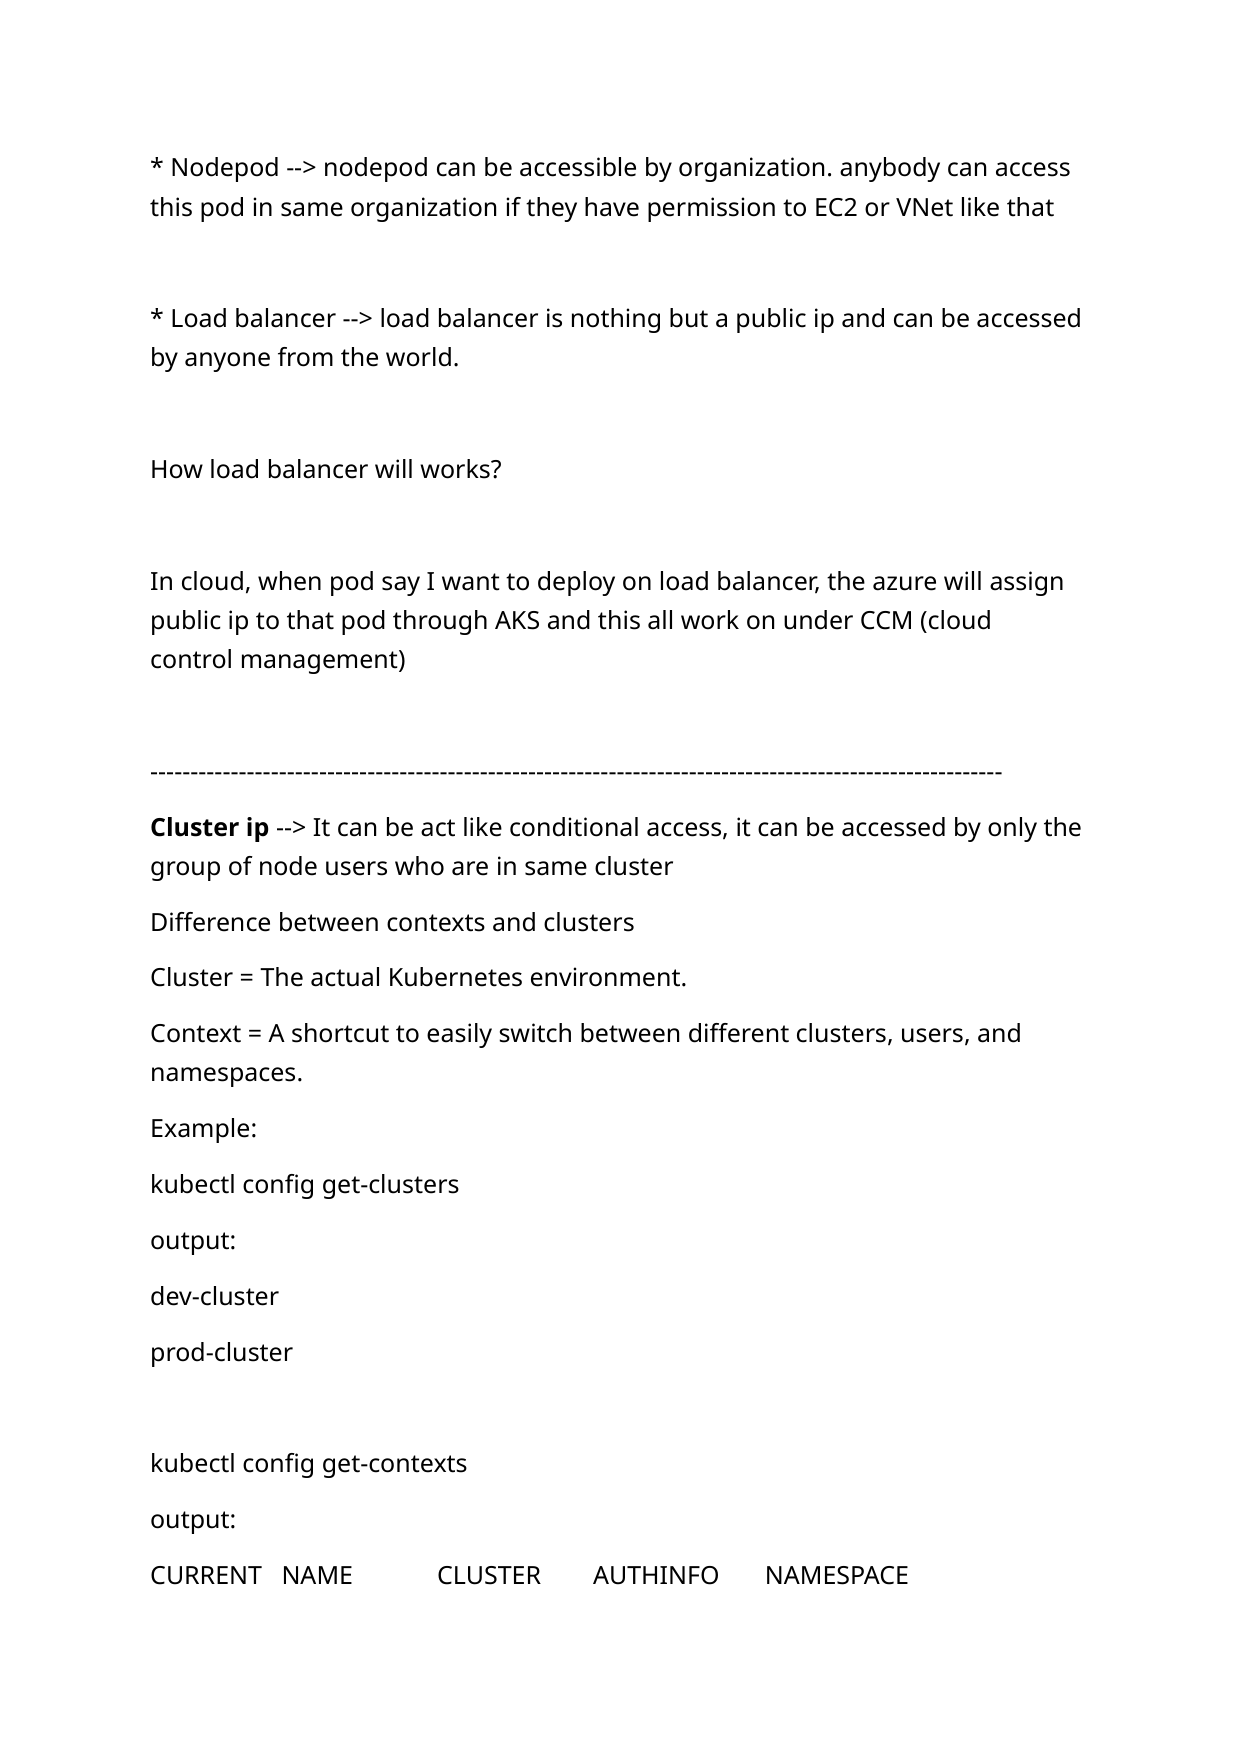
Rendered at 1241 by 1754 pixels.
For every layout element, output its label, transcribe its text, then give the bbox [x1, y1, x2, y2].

text Cluster ip --> It can be act like conditional access, it can be accessed by only the group of node users who are in same cluster [150, 809, 1090, 882]
text CURRENT NAME CLUSTER AUTHINFO NAMESPACE [150, 1557, 1090, 1592]
text kubectl config get-contexts [150, 1446, 1090, 1480]
text Cluster = The actual Kubernetes environment. [150, 960, 1090, 994]
text kubectl config get-clusters [150, 1167, 1090, 1201]
text dev-cluster [150, 1278, 1090, 1312]
text Difference between contexts and clusters [150, 904, 1090, 938]
text How load balancer will works? [150, 452, 1090, 486]
text Context = A shortcut to easily switch between different clusters, users, and namespaces. [150, 1016, 1090, 1089]
text ---------------------------------------------------------------------------------------------------------- [150, 753, 1090, 787]
text prod-cluster [150, 1334, 1090, 1368]
text output: [150, 1502, 1090, 1536]
text * Load balancer --> load balancer is nothing but a public ip and can be accessed by anyone from the world. [150, 301, 1090, 374]
text output: [150, 1222, 1090, 1257]
text * Nodepod --> nodepod can be accessible by organization. anybody can access this pod in same organization if they have permission to EC2 or VNet like that [150, 150, 1090, 223]
text In cloud, when pod say I want to deploy on load balancer, the azure will assign public ip to that pod through AKS and this all work on under CCM (cloud control management) [150, 563, 1090, 676]
text Example: [150, 1111, 1090, 1145]
